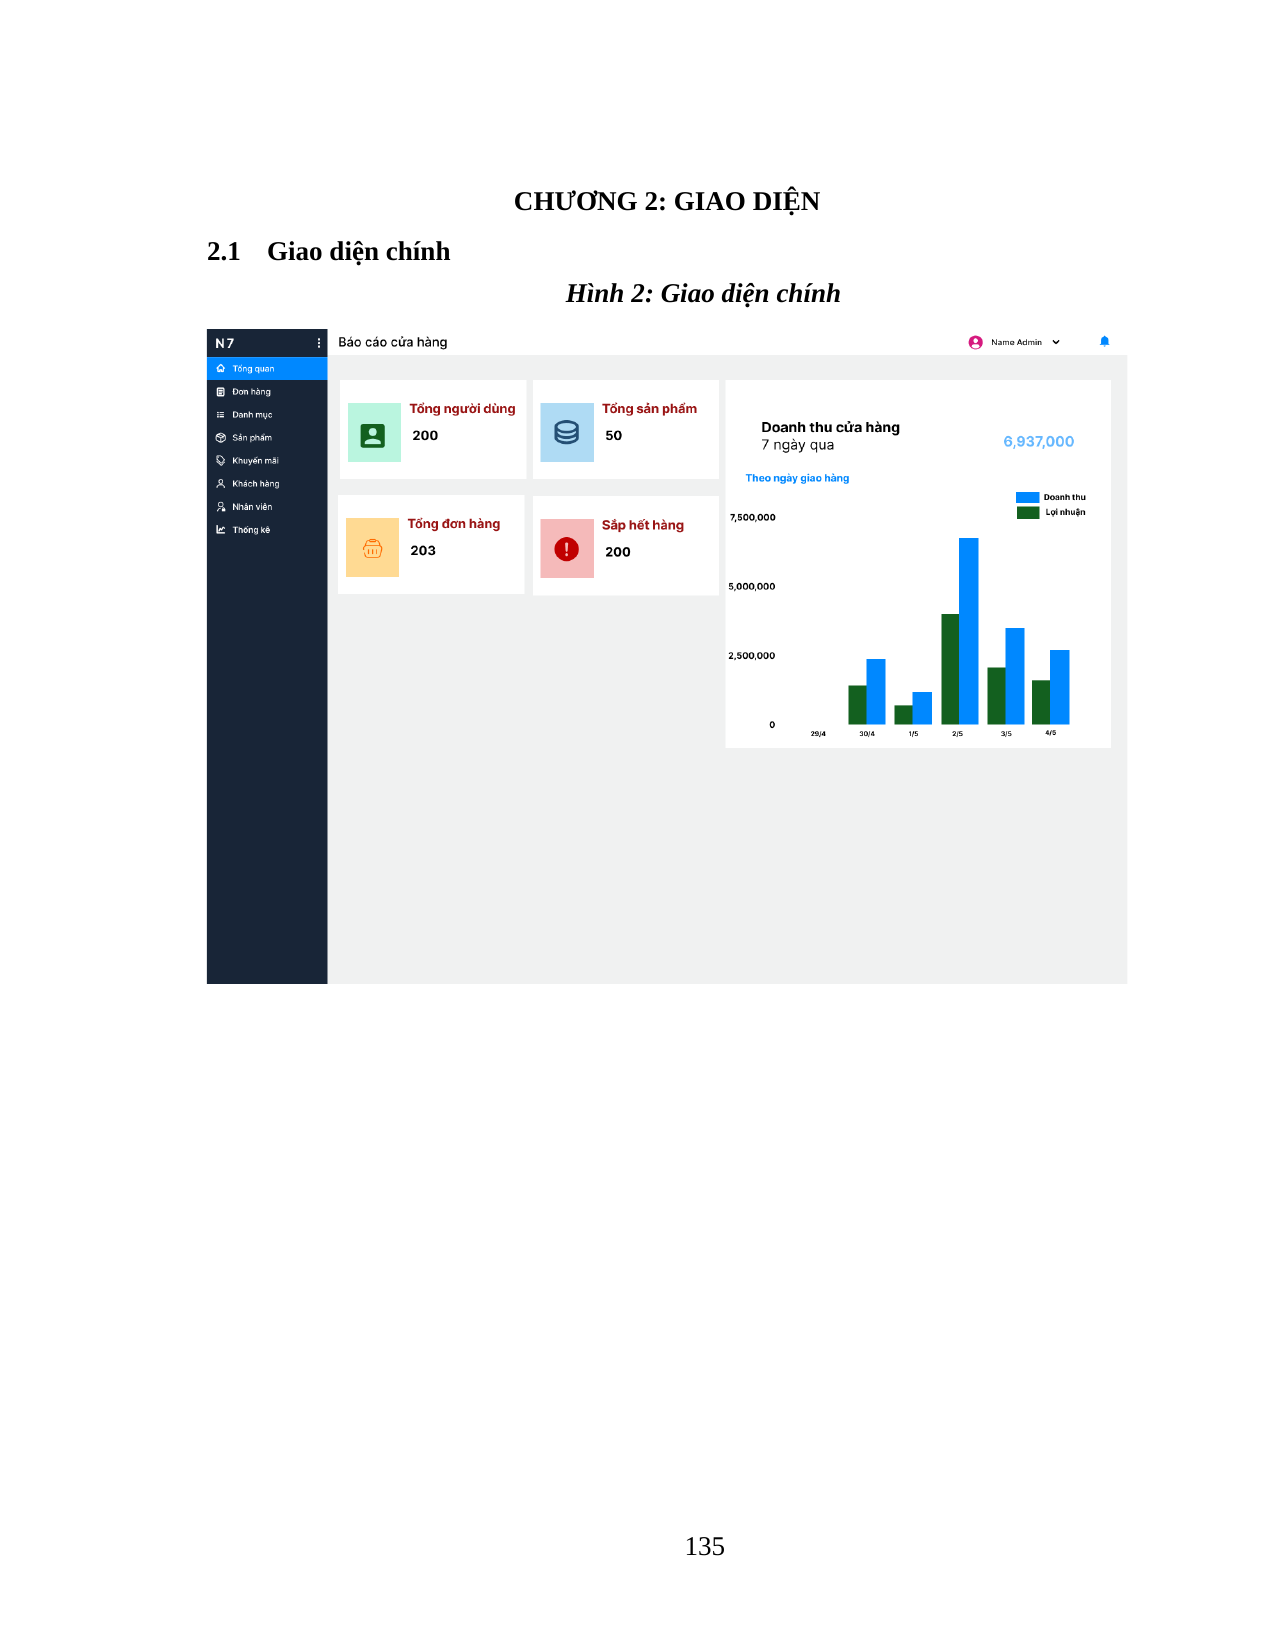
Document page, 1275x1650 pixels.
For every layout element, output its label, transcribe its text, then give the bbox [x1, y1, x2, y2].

text Hình 2: Giao diện chính [207, 277, 1127, 308]
subtitle Giao diện chính [207, 235, 1127, 267]
picture [206, 329, 1128, 984]
subtitle CHƯƠNG 2: GIAO DIỆN [207, 185, 1127, 216]
